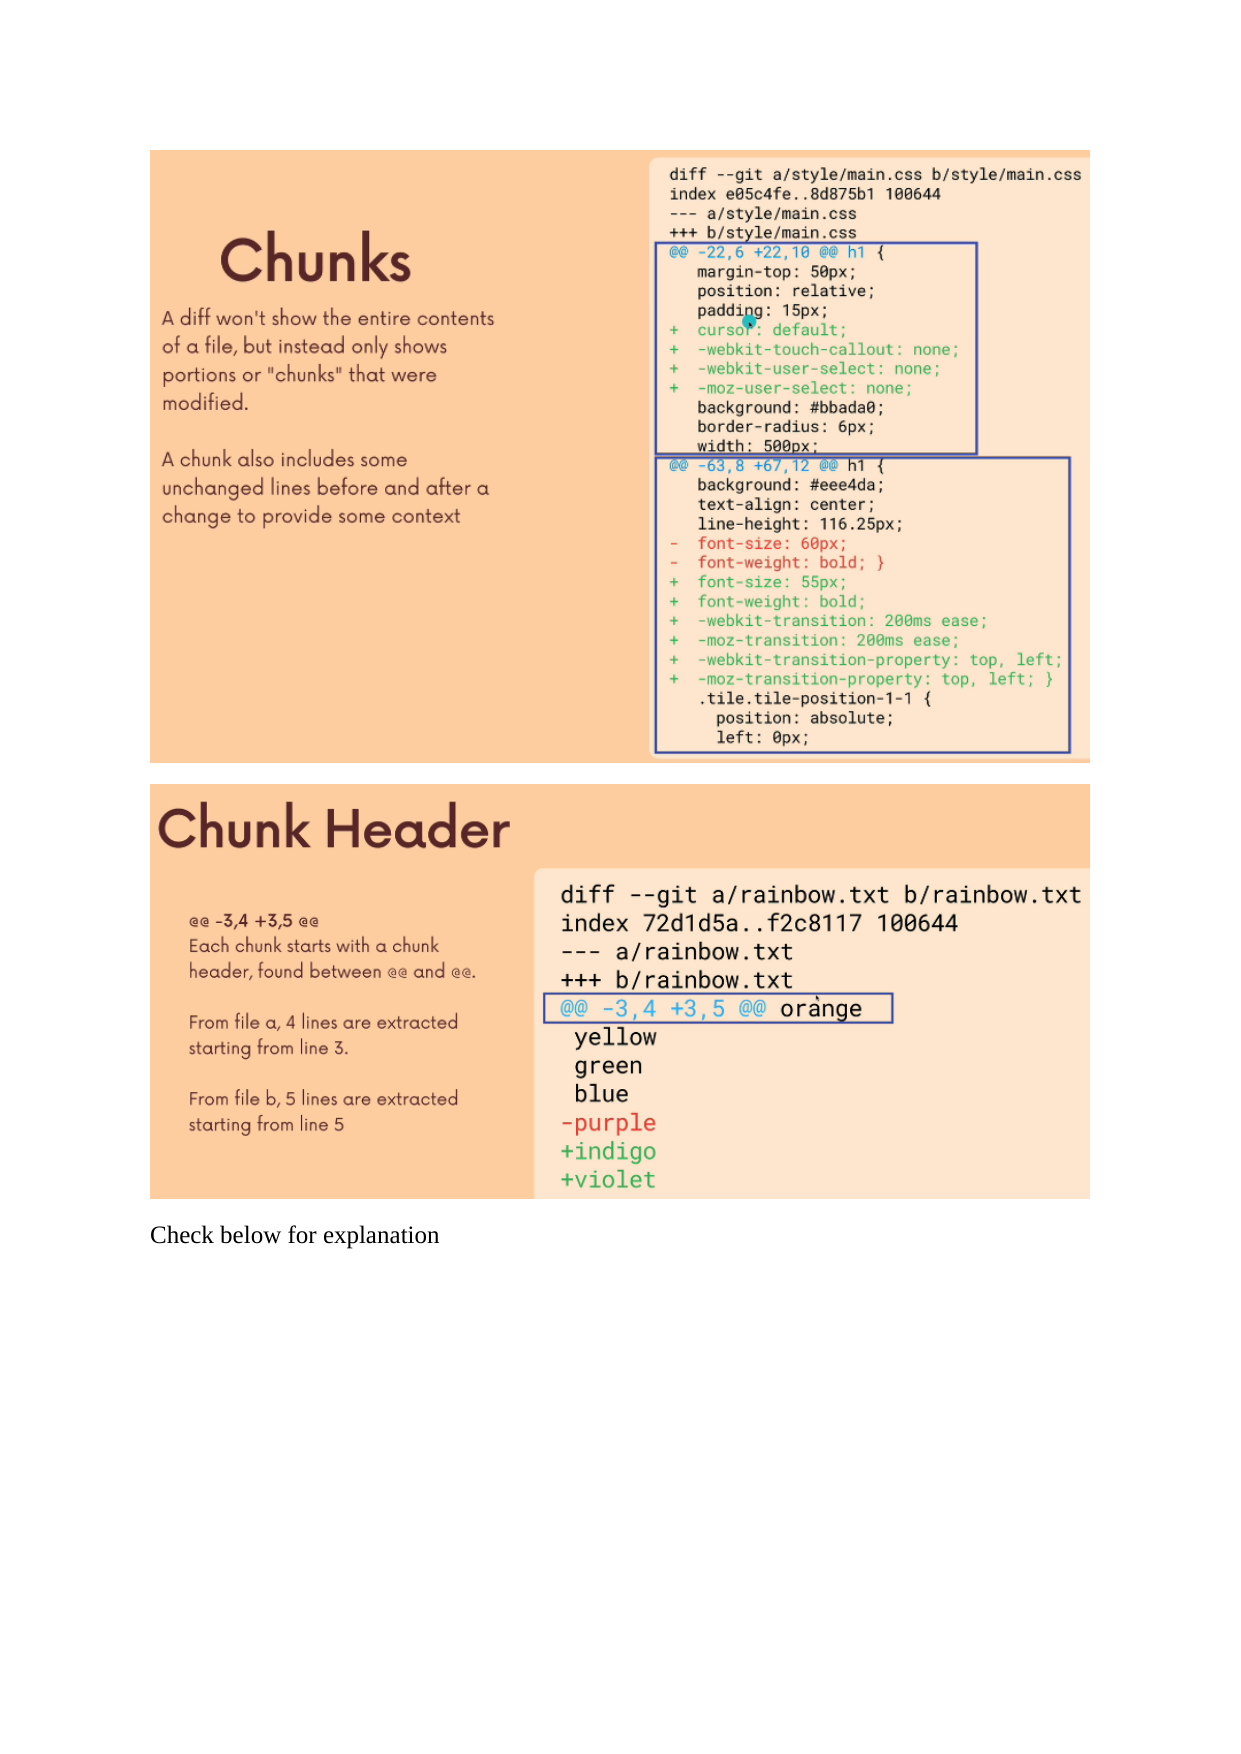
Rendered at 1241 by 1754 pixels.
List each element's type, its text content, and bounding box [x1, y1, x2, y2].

picture [150, 150, 1091, 763]
text Check below for explanation [150, 1220, 1090, 1249]
picture [150, 784, 1091, 1199]
